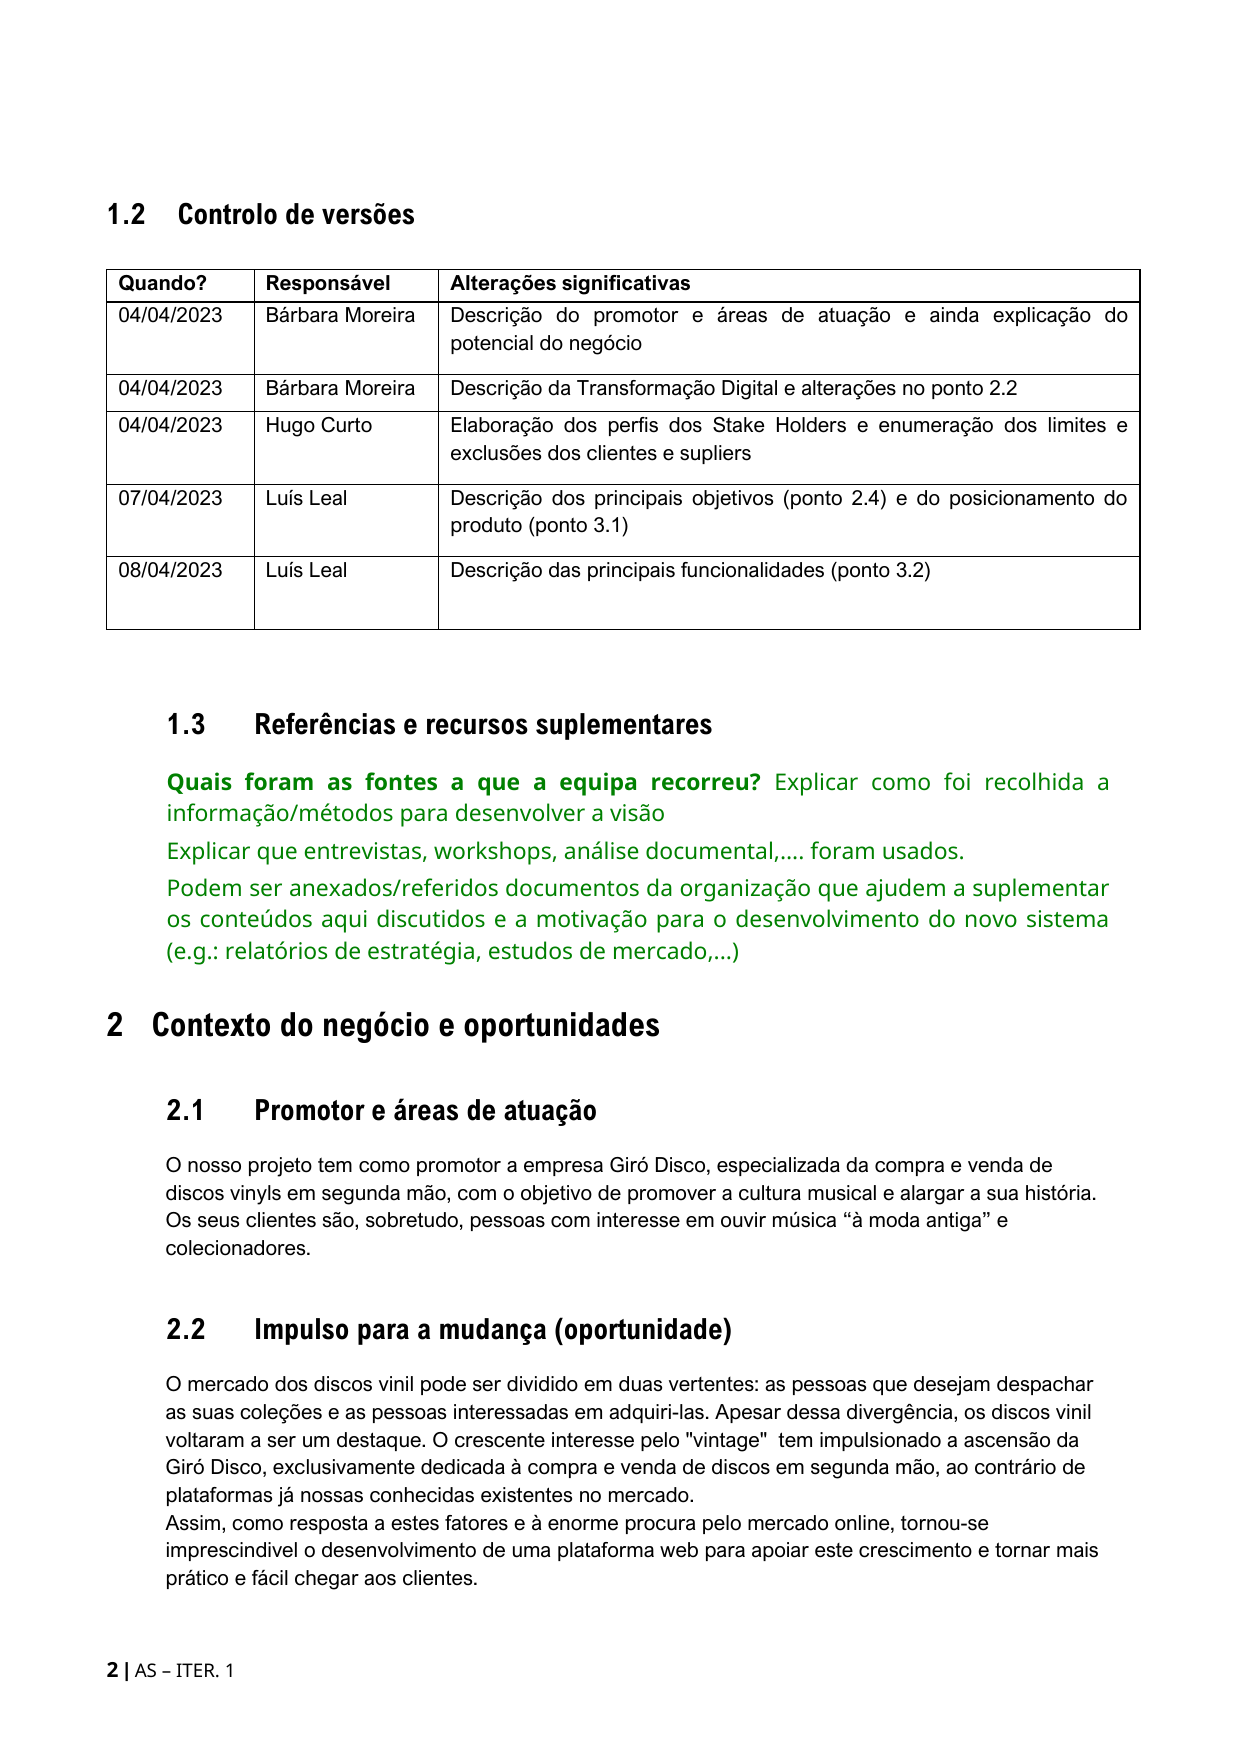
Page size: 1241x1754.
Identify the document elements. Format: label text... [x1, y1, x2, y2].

text Assim, como resposta a estes fatores e à enorme procura pelo mercado online, tornou-se imprescindivel o desenvolvimento de uma plataforma web para apoiar este crescimento e tornar mais prático e fácil chegar aos clientes. [165, 1510, 1110, 1590]
subtitle Promotor e áreas de atuação [166, 1094, 1051, 1127]
table_cell Descrição dos principais objetivos (ponto 2.4) e do posicionamento do produto (ponto 3.1) [439, 485, 1139, 556]
table_cell Luís Leal [255, 485, 438, 556]
text Os seus clientes são, sobretudo, pessoas com interesse em ouvir música “à moda antiga” e colecionadores. [165, 1207, 1110, 1260]
table_cell Descrição do promotor e áreas de atuação e ainda explicação do potencial do negócio [439, 303, 1139, 374]
table_header Responsável [255, 270, 438, 301]
subtitle Referências e recursos suplementares [166, 708, 1051, 741]
subtitle Impulso para a mudança (oportunidade) [166, 1313, 1051, 1346]
table_cell 04/04/2023 [107, 303, 254, 374]
table_cell 04/04/2023 [107, 375, 254, 411]
subtitle Contexto do negócio e oportunidades [106, 1003, 1110, 1044]
table_cell 04/04/2023 [107, 412, 254, 484]
table_cell Bárbara Moreira [255, 375, 438, 411]
text Quais foram as fontes a que a equipa recorreu? Explicar como foi recolhida a informação/métodos para desenvolver a visão [166, 766, 1110, 828]
text Explicar que entrevistas, workshops, análise documental,…. foram usados. [166, 835, 1110, 866]
table_cell Bárbara Moreira [255, 303, 438, 374]
text Podem ser anexados/referidos documentos da organização que ajudem a suplementar os conteúdos aqui discutidos e a motivação para o desenvolvimento do novo sistema (e.g.: relatórios de estratégia, estudos de mercado,...) [166, 872, 1110, 966]
table_cell Luís Leal [255, 557, 438, 629]
table_cell Descrição da Transformação Digital e alterações no ponto 2.2 [439, 375, 1139, 411]
table_cell Hugo Curto [255, 412, 438, 484]
table_cell 07/04/2023 [107, 485, 254, 556]
table_header Alterações significativas [439, 270, 1139, 301]
text O nosso projeto tem como promotor a empresa Giró Disco, especializada da compra e venda de discos vinyls em segunda mão, com o objetivo de promover a cultura musical e alargar a sua história. [165, 1152, 1110, 1205]
subtitle Controlo de versões [106, 196, 1110, 231]
table_cell 08/04/2023 [107, 557, 254, 629]
table_header Quando? [107, 270, 254, 301]
table_cell Descrição das principais funcionalidades (ponto 3.2) [439, 557, 1139, 629]
text O mercado dos discos vinil pode ser dividido em duas vertentes: as pessoas que desejam despachar as suas coleções e as pessoas interessadas em adquiri-las. Apesar dessa divergência, os discos vinil voltaram a ser um destaque. O crescente interesse pelo "vintage" tem impulsionado a ascensão da Giró Disco, exclusivamente dedicada à compra e venda de discos em segunda mão, ao contrário de plataformas já nossas conhecidas existentes no mercado. [165, 1371, 1110, 1507]
table_cell Elaboração dos perfis dos Stake Holders e enumeração dos limites e exclusões dos clientes e supliers [439, 412, 1139, 484]
